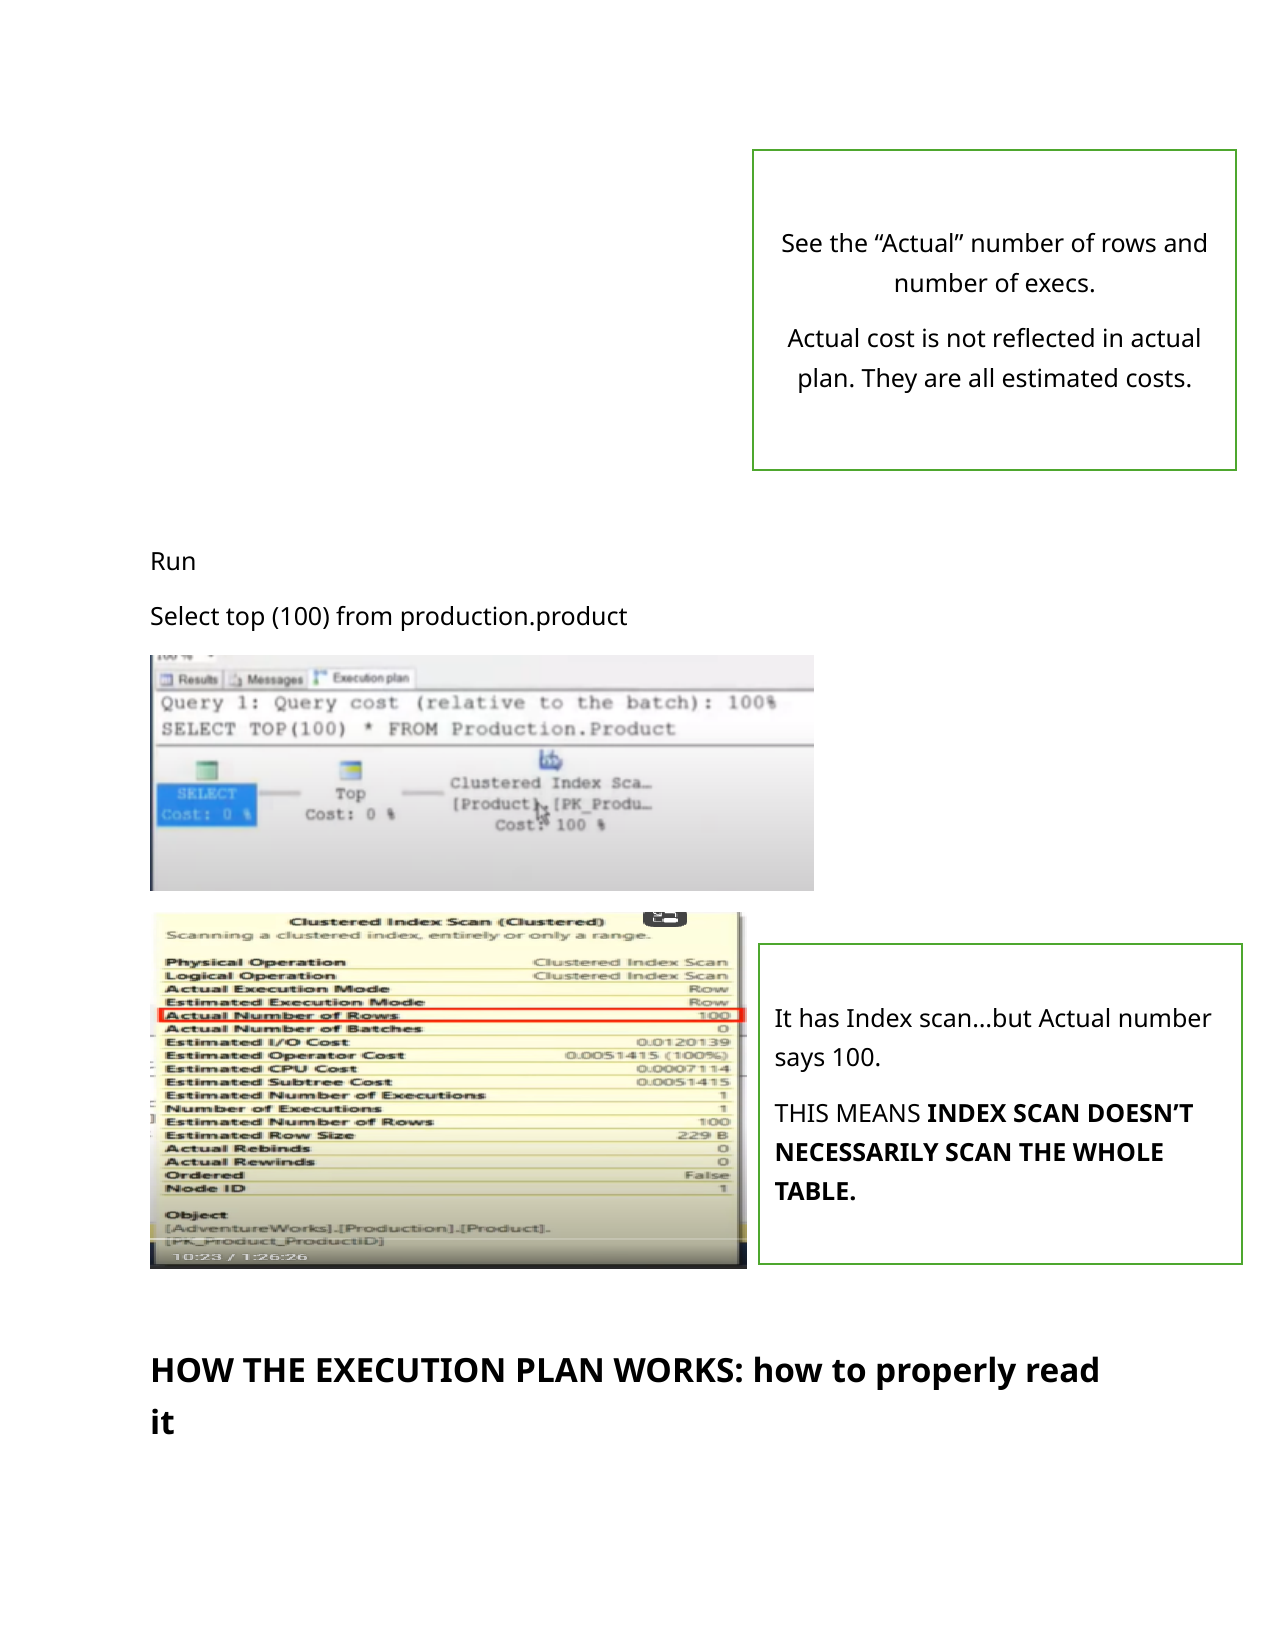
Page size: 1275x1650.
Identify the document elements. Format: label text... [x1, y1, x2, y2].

text HOW THE EXECUTION PLAN WORKS: how to properly read it [150, 1346, 1125, 1444]
text Select top (100) from production.product [150, 599, 1125, 633]
picture [150, 912, 747, 1269]
text Run [150, 543, 1125, 577]
picture [150, 655, 814, 891]
